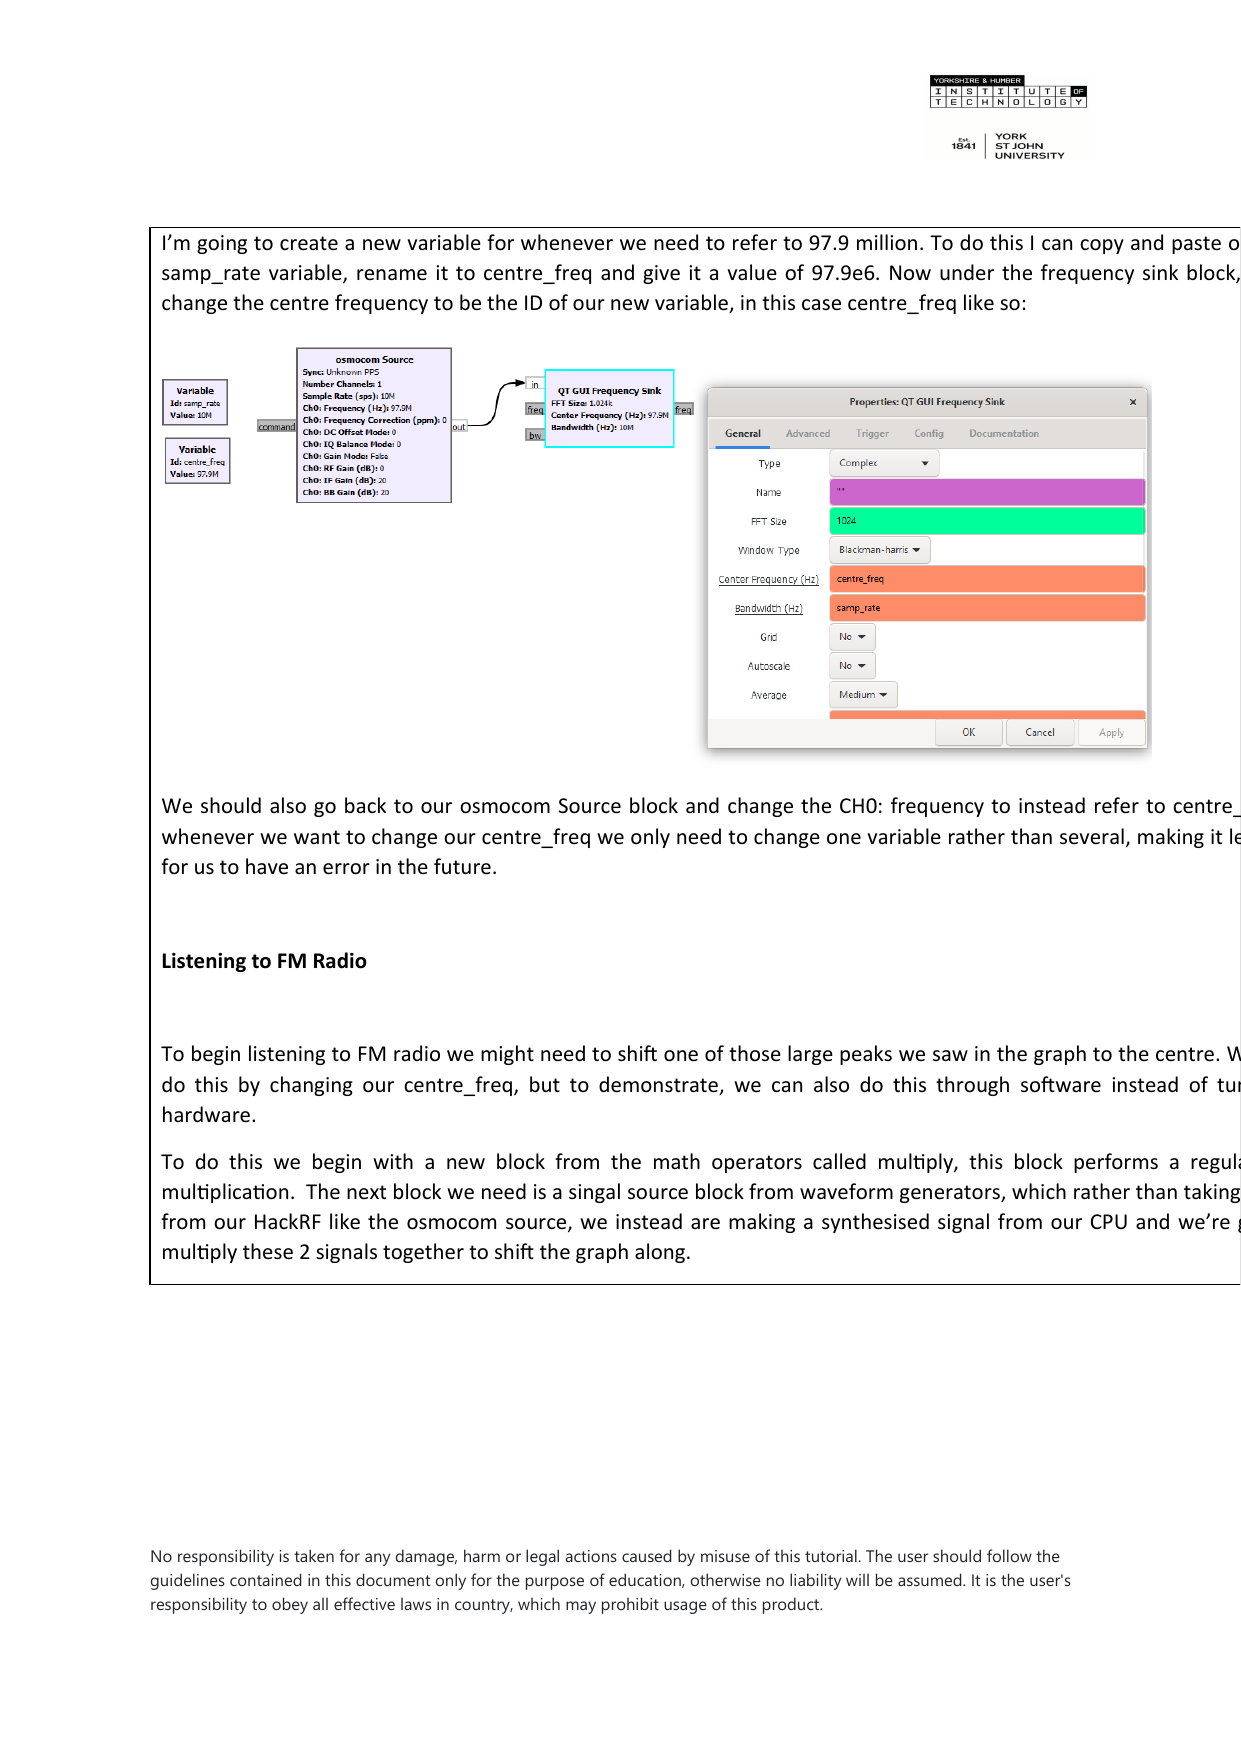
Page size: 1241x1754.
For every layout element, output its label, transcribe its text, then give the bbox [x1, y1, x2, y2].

picture [161, 335, 1152, 773]
picture [921, 73, 1091, 162]
